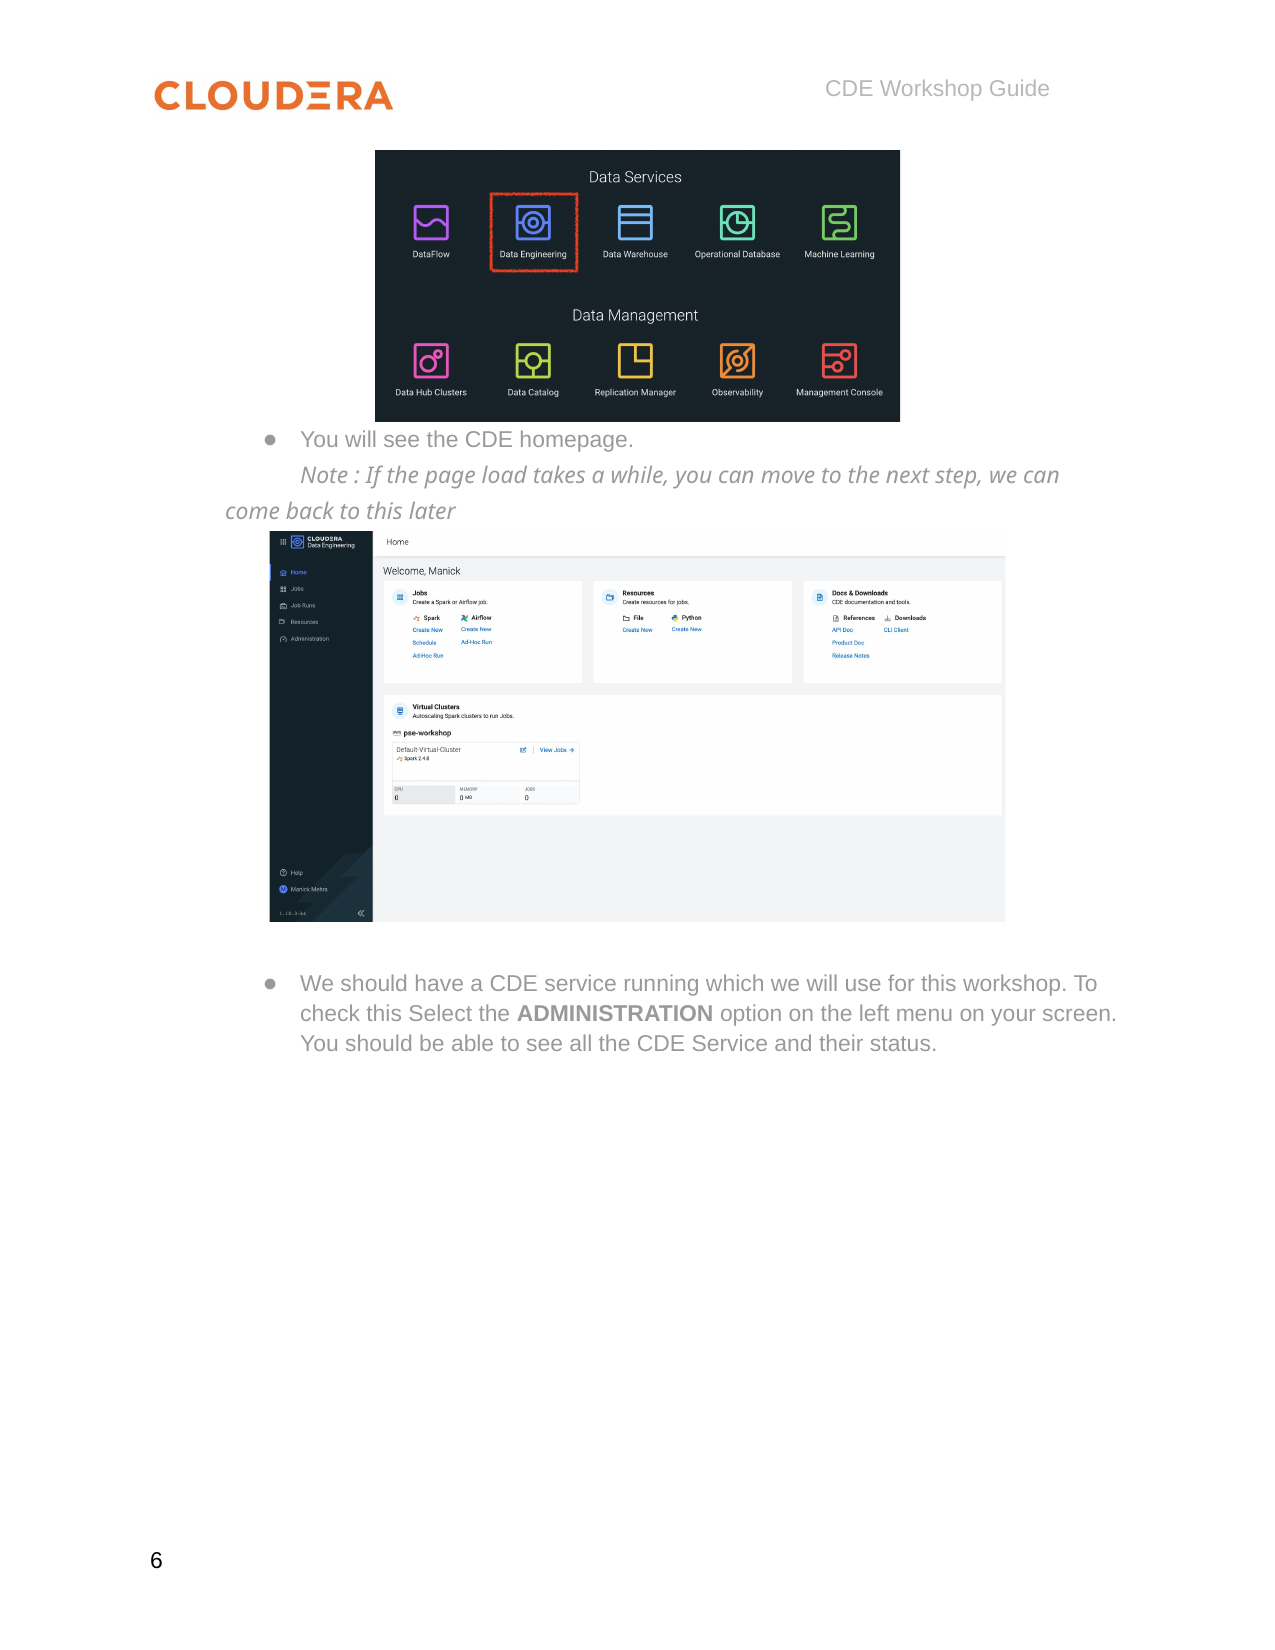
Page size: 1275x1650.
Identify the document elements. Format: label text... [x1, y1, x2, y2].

list We should have a CDE service running which we will use for this workshop. To check this Select the ADMINISTRATION option on the left menu on your screen. You should be able to see all the CDE Service and their status. [262, 968, 1121, 1056]
picture [375, 150, 901, 422]
picture [153, 78, 394, 114]
picture [269, 531, 1006, 922]
list You will see the CDE homepage. [262, 424, 1121, 453]
text Note : If the page load takes a while, you can move to the next step, we can come back to this later [225, 459, 1123, 527]
